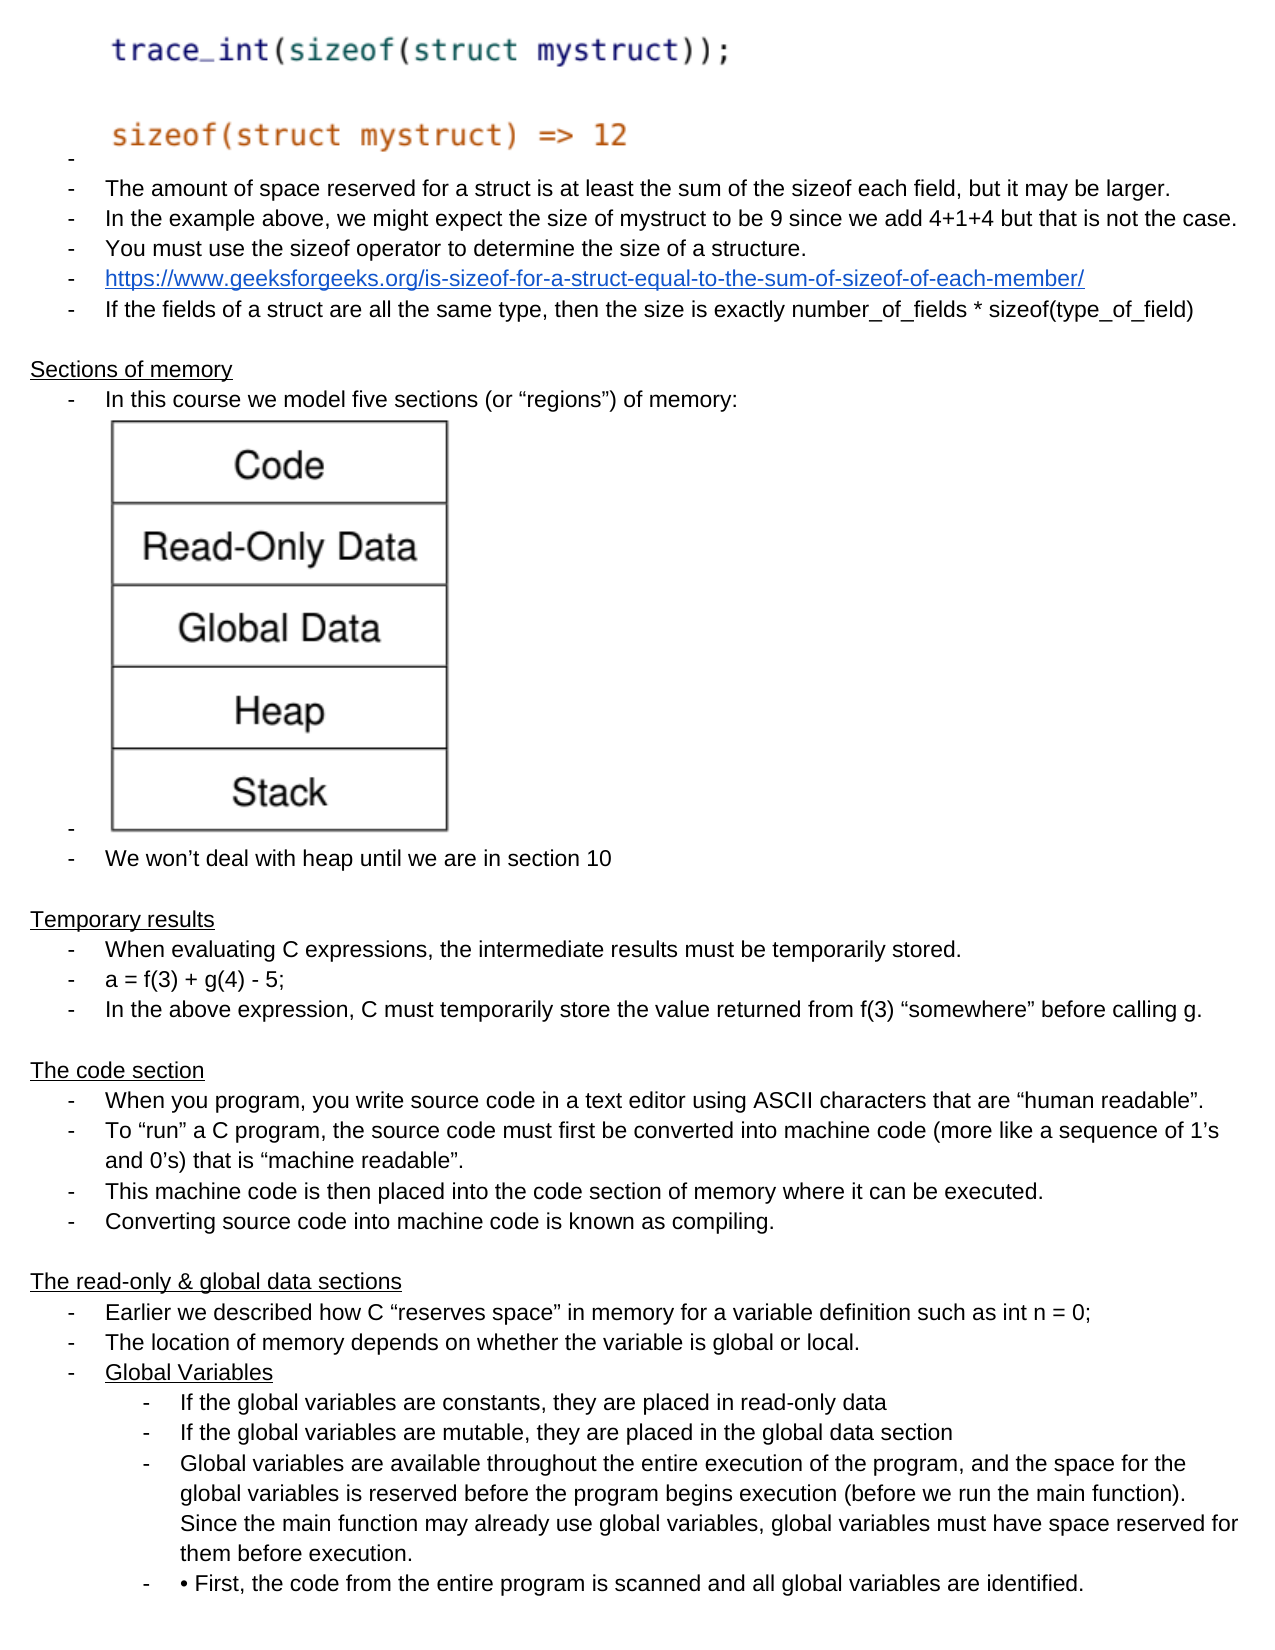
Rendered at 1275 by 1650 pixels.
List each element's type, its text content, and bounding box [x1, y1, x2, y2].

text Temporary results [30, 906, 1245, 932]
list This machine code is then placed into the code section of memory where it can be executed. [67, 1178, 1245, 1204]
list If the fields of a struct are all the same type, then the size is exactly number_of_fields * sizeof(type_of_field) [67, 296, 1245, 322]
list When evaluating C expressions, the intermediate results must be temporarily stored. [67, 936, 1245, 962]
list In the above expression, C must temporarily store the value returned from f(3) “somewhere” before calling g. [67, 996, 1245, 1023]
text The code section [30, 1057, 1245, 1083]
list Global variables are available throughout the entire execution of the program, and the space for the global variables is reserved before the program begins execution (before we run the main function). Since the main function may already use global variables, global variables must have space reserved for them before execution. [142, 1449, 1245, 1567]
list The amount of space reserved for a struct is at least the sum of the sizeof each field, but it may be larger. [67, 175, 1245, 201]
text The read-only & global data sections [30, 1268, 1245, 1295]
list If the global variables are constants, they are placed in read-only data [142, 1389, 1245, 1416]
list Converting source code into machine code is known as compiling. [67, 1208, 1245, 1234]
picture [105, 416, 457, 837]
list To “run” a C program, the source code must first be converted into machine code (more like a sequence of 1’s and 0’s) that is “machine readable”. [67, 1117, 1245, 1174]
list You must use the sizeof operator to determine the size of a structure. [67, 235, 1245, 261]
list Global Variables [67, 1359, 1245, 1385]
list a = f(3) + g(4) - 5; [67, 966, 1245, 993]
list When you program, you write source code in a text editor using ASCII characters that are “human readable”. [67, 1087, 1245, 1113]
list Earlier we described how C “reserves space” in memory for a variable definition such as int n = 0; [67, 1298, 1245, 1325]
list We won’t deal with heap until we are in section 10 [67, 845, 1245, 872]
picture [105, 30, 734, 166]
text Sections of memory [30, 356, 1245, 382]
list The location of memory depends on whether the variable is global or local. [67, 1329, 1245, 1355]
list In this course we model five sections (or “regions”) of memory: [67, 386, 1245, 412]
list If the global variables are mutable, they are placed in the global data section [142, 1419, 1245, 1446]
list • First, the code from the entire program is scanned and all global variables are identified. [142, 1570, 1245, 1597]
list https://www.geeksforgeeks.org/is-sizeof-for-a-struct-equal-to-the-sum-of-sizeof-of-each-member/ [67, 265, 1245, 292]
list In the example above, we might expect the size of mystruct to be 9 since we add 4+1+4 but that is not the case. [67, 205, 1245, 231]
